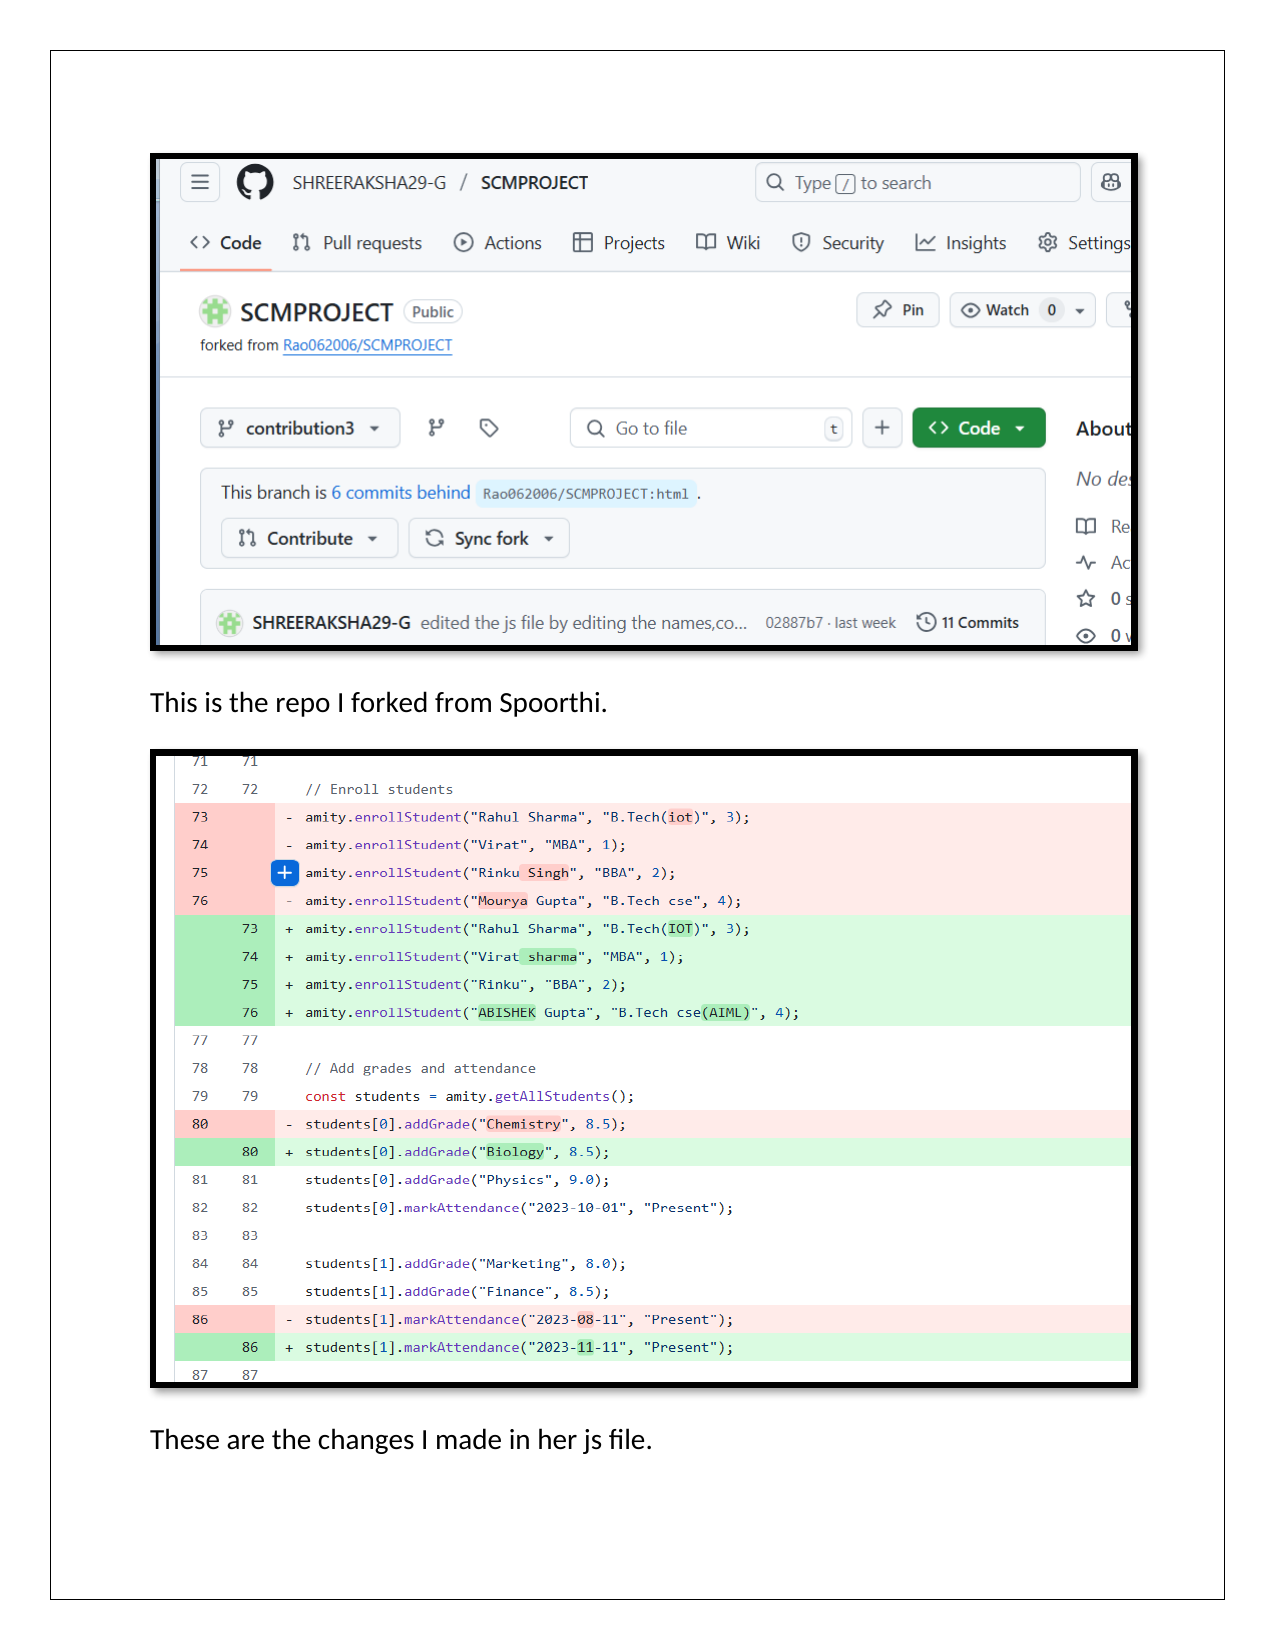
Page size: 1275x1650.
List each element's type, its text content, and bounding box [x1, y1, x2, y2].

text These are the changes I made in her js file. [150, 1421, 1125, 1457]
picture [156, 159, 1131, 645]
text This is the repo I forked from Spoorthi. [150, 684, 1125, 720]
picture [156, 756, 1131, 1382]
